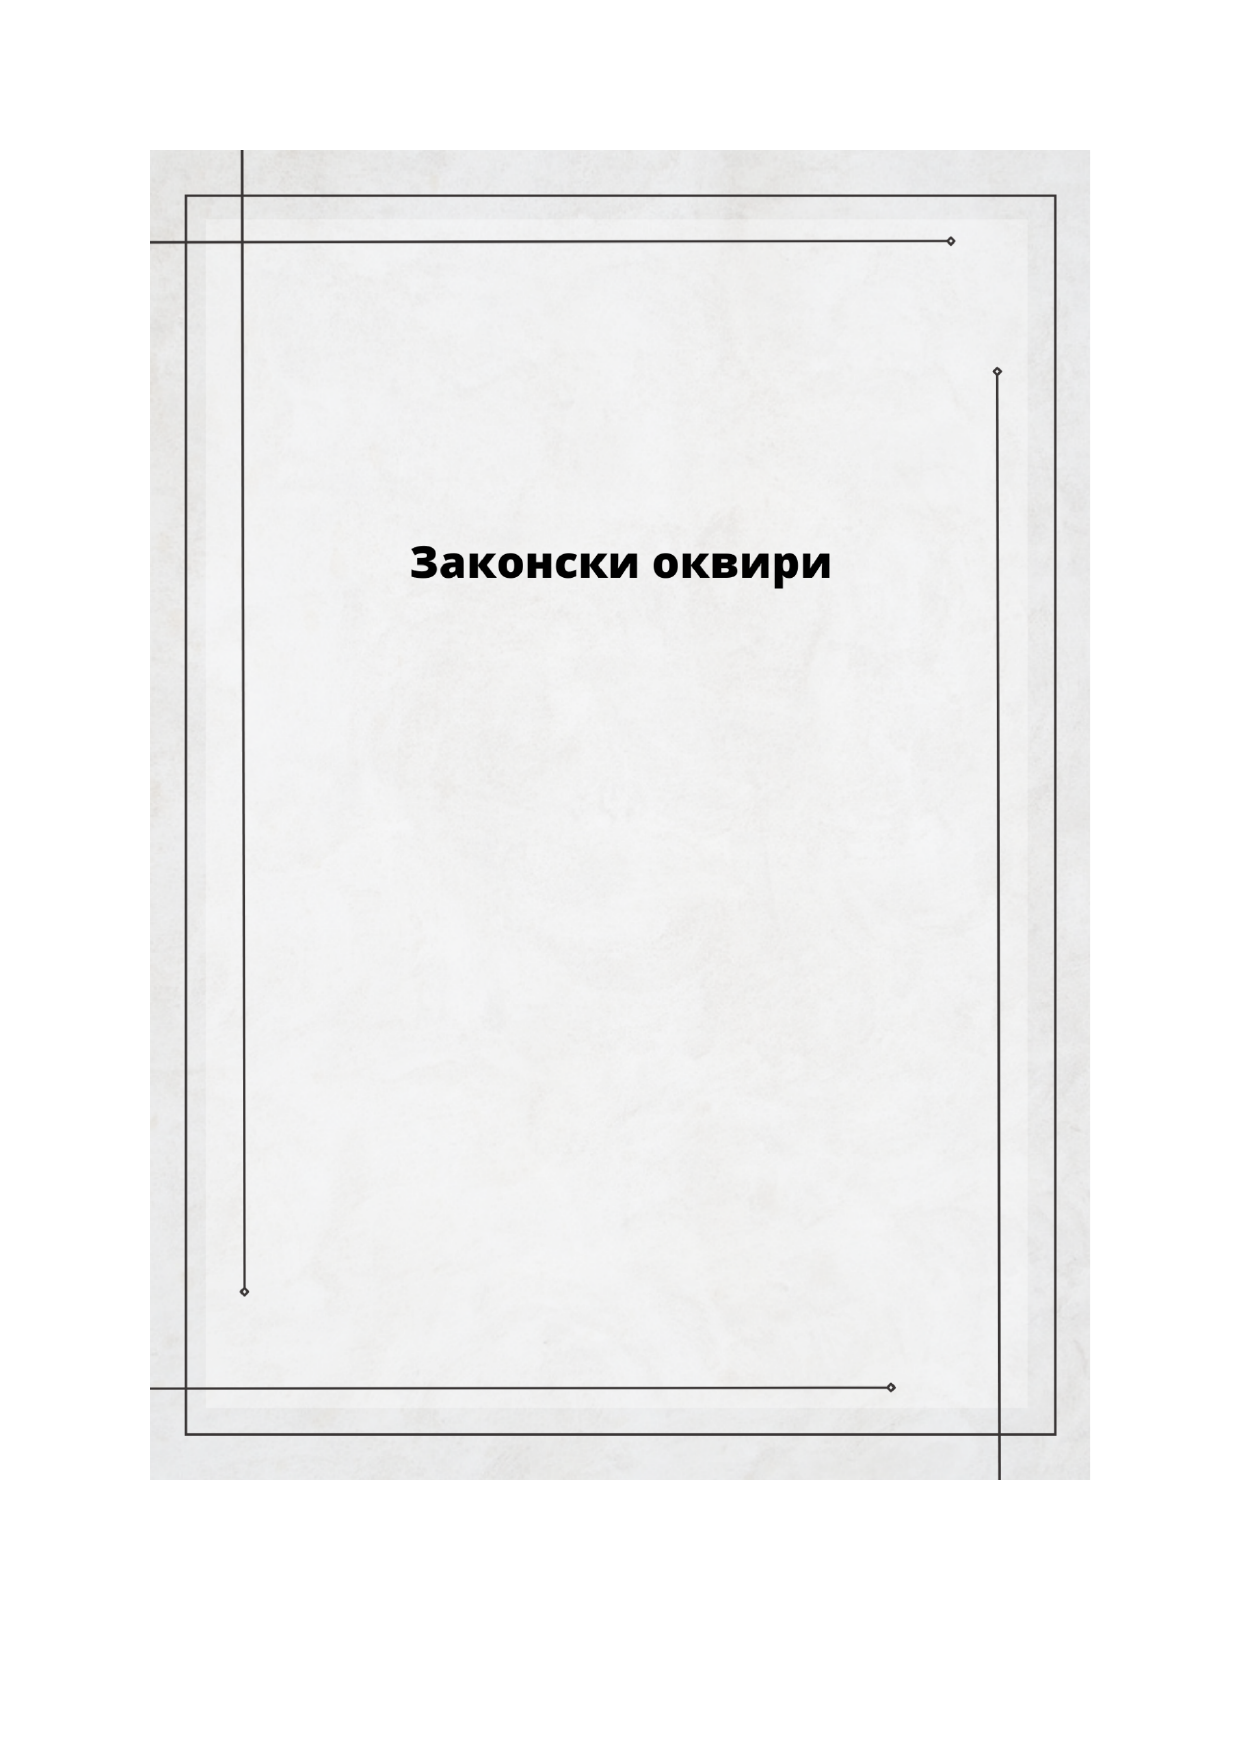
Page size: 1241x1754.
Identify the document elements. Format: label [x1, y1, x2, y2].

picture [150, 150, 1091, 1480]
